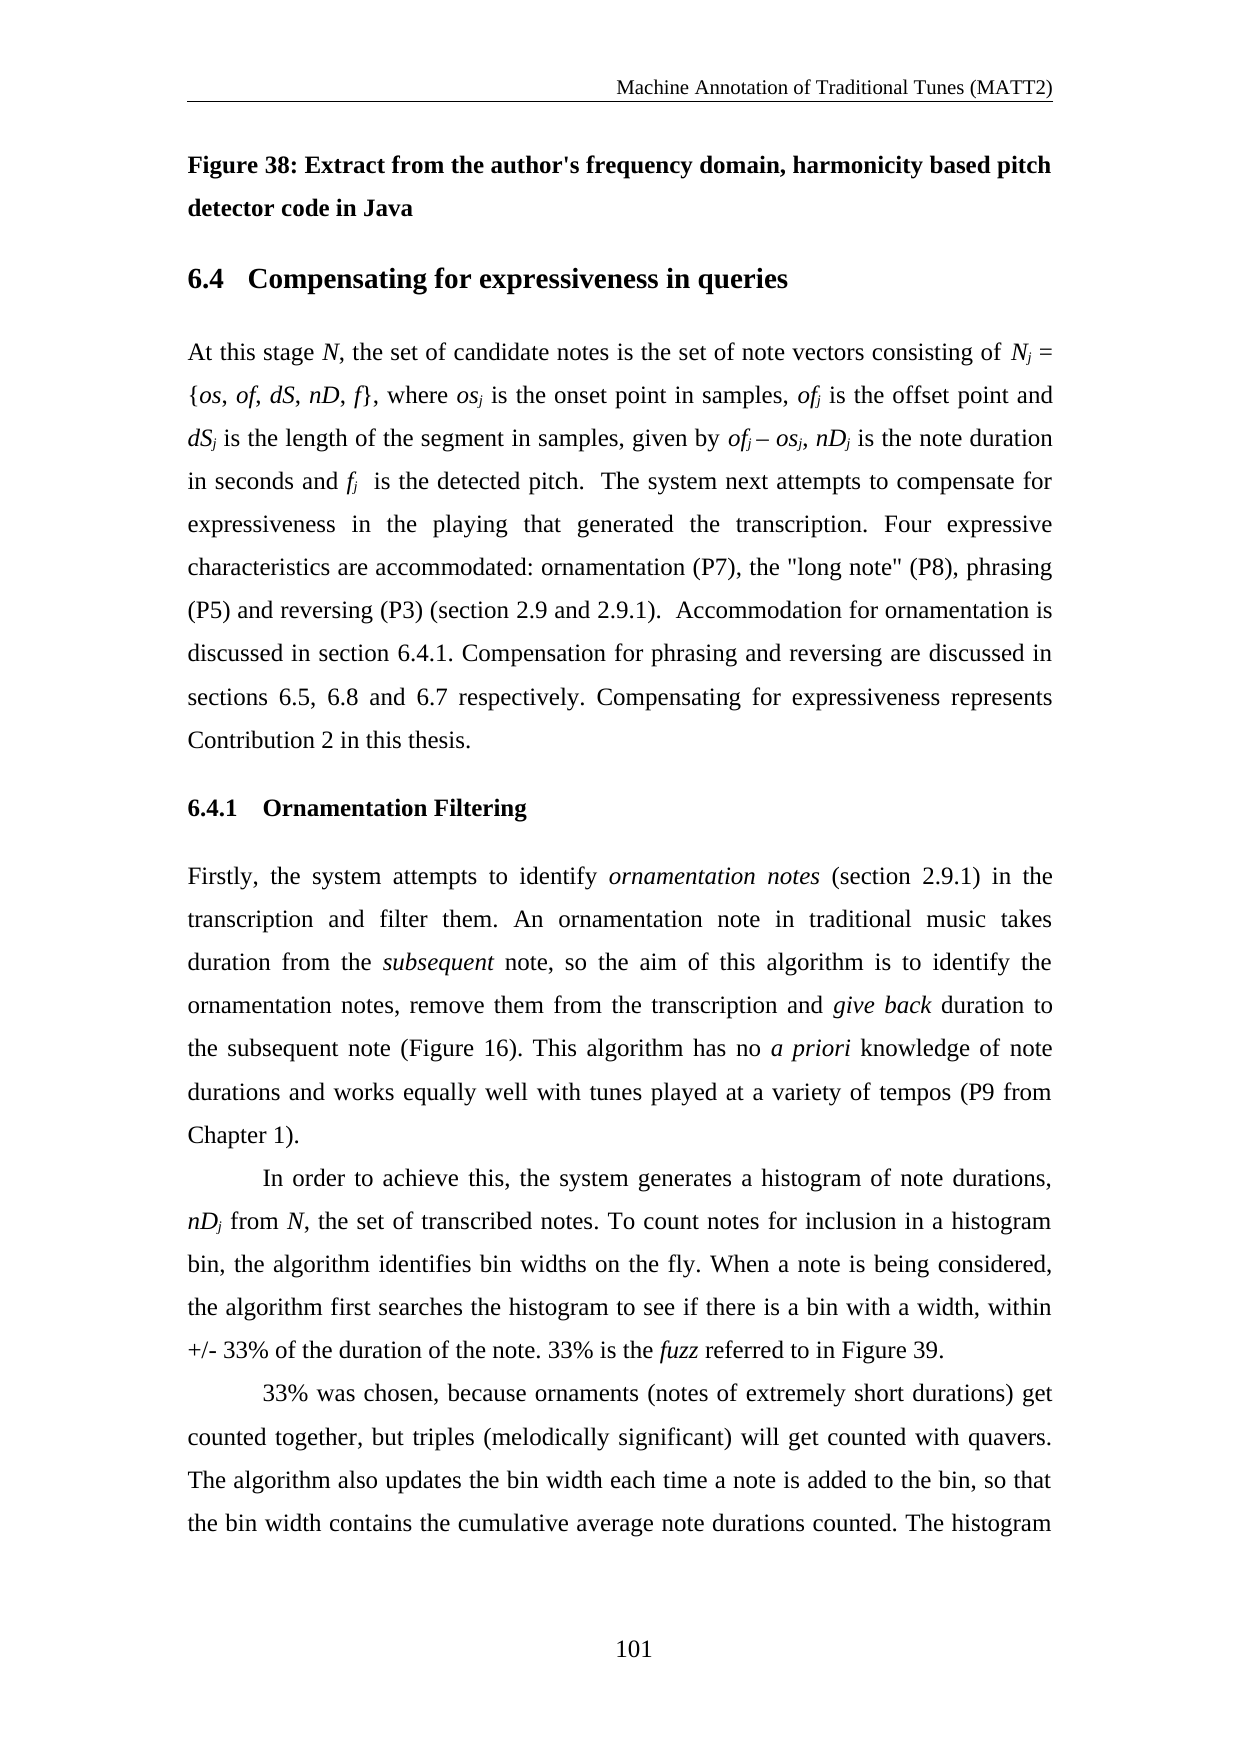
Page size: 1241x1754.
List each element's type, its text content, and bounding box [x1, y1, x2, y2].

text At this stage N, the set of candidate notes is the set of note vectors consisting of Nj = {os, of, dS, nD, f}, where osj is the onset point in samples, ofj is the offset point and dSj is the length of the segment in samples, given by ofj – osj, nDj is the note duration in seconds and fj is the detected pitch. The system next attempts to compensate for expressiveness in the playing that generated the transcription. Four expressive characteristics are accommodated: ornamentation (P7), the "long note" (P8), phrasing (P5) and reversing (P3) (section 2.9 and 2.9.1). Accommodation for ornamentation is discussed in section 6.4.1. Compensation for phrasing and reversing are discussed in sections 6.5, 6.8 and 6.7 respectively. Compensating for expressiveness represents Contribution 2 in this thesis. [187, 337, 1053, 753]
text Firstly, the system attempts to identify ornamentation notes (section 2.9.1) in the transcription and filter them. An ornamentation note in traditional music takes duration from the subsequent note, so the aim of this algorithm is to identify the ornamentation notes, remove them from the transcription and give back duration to the subsequent note (Figure 16). This algorithm has no a priori knowledge of note durations and works equally well with tunes played at a variety of tempos (P9 from Chapter 1). [187, 861, 1053, 1148]
subtitle Ornamentation Filtering [187, 793, 1053, 822]
subtitle Compensating for expressiveness in queries [187, 261, 1053, 295]
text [187, 1378, 1053, 1537]
